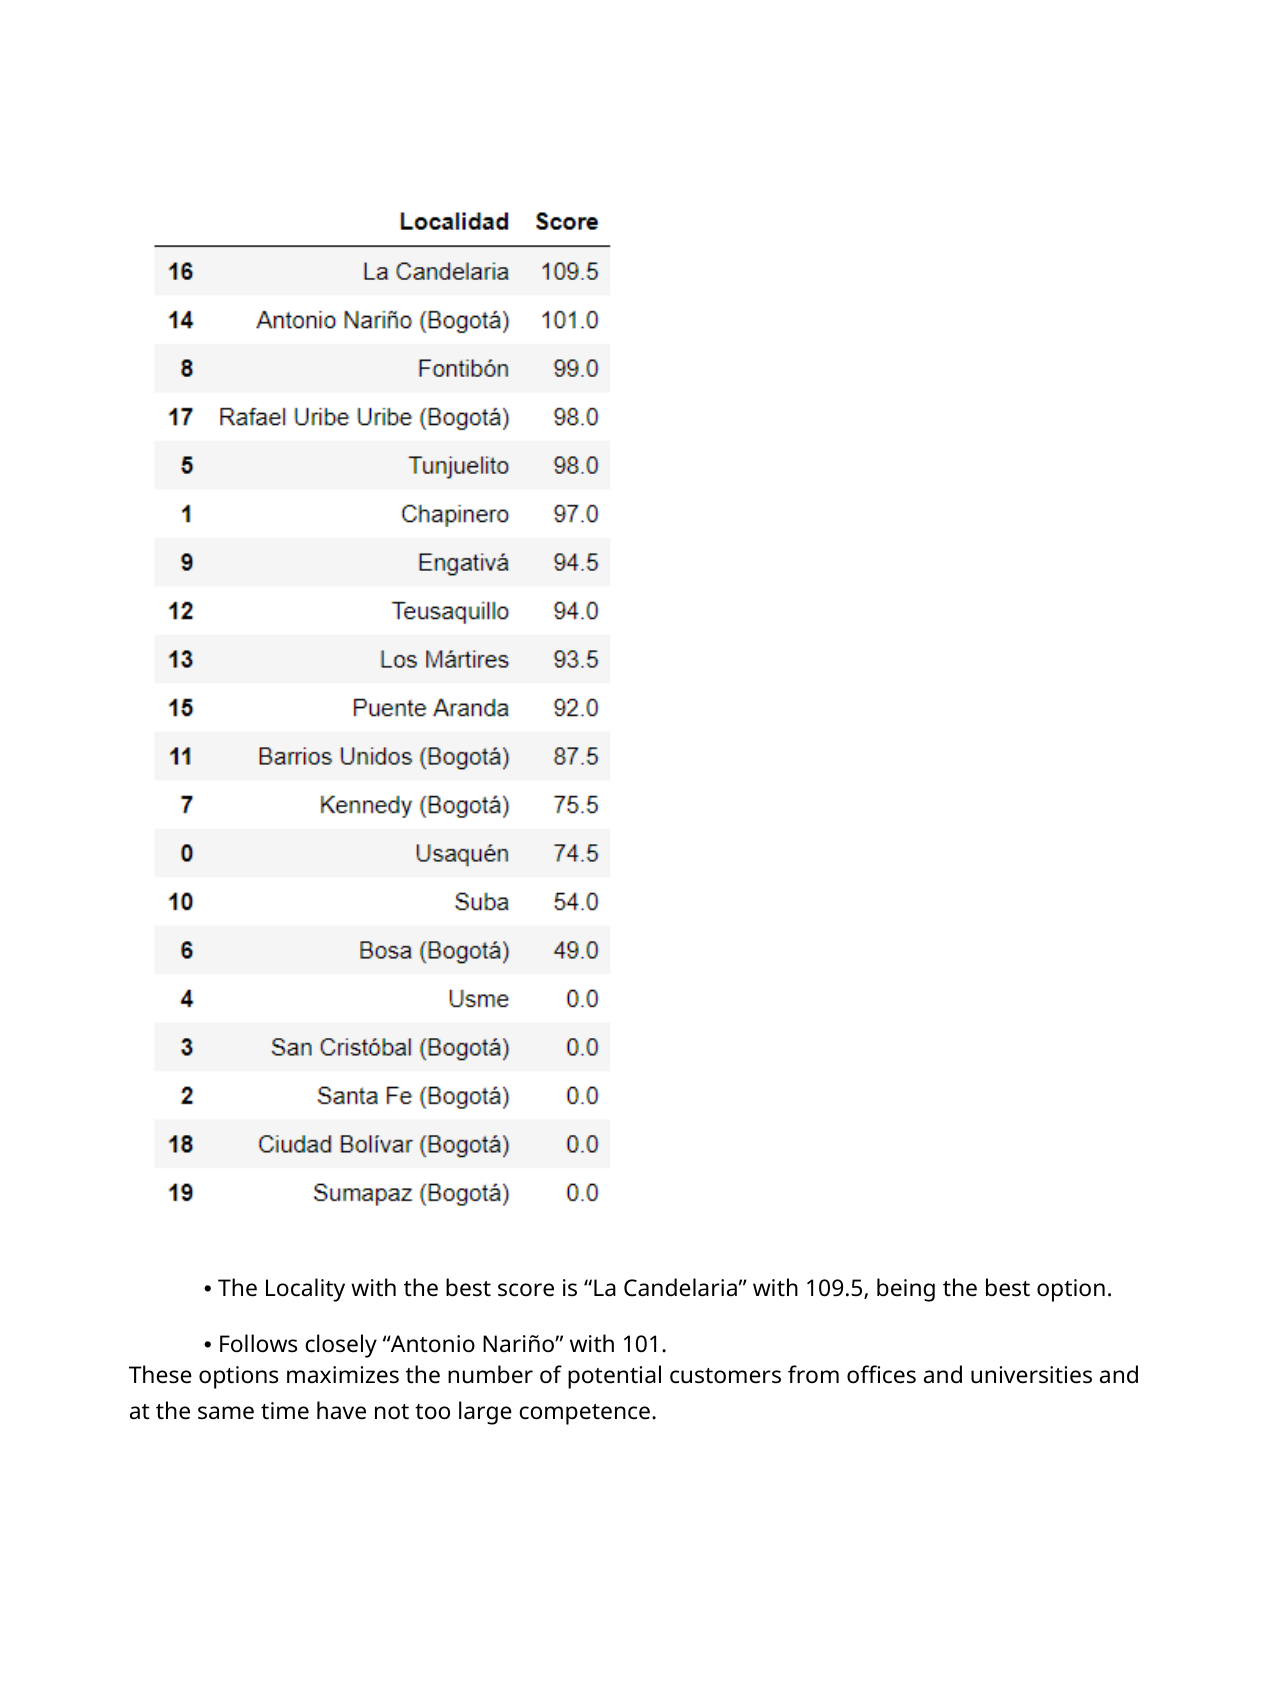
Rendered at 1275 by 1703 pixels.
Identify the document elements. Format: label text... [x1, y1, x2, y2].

text • The Locality with the best score is “La Candelaria” with 109.5, being the best option. [128, 1271, 1158, 1303]
text • Follows closely “Antonio Nariño” with 101. [128, 1328, 1158, 1359]
text These options maximizes the number of potential customers from offices and universities and at the same time have not too large competence. [128, 1359, 1158, 1426]
